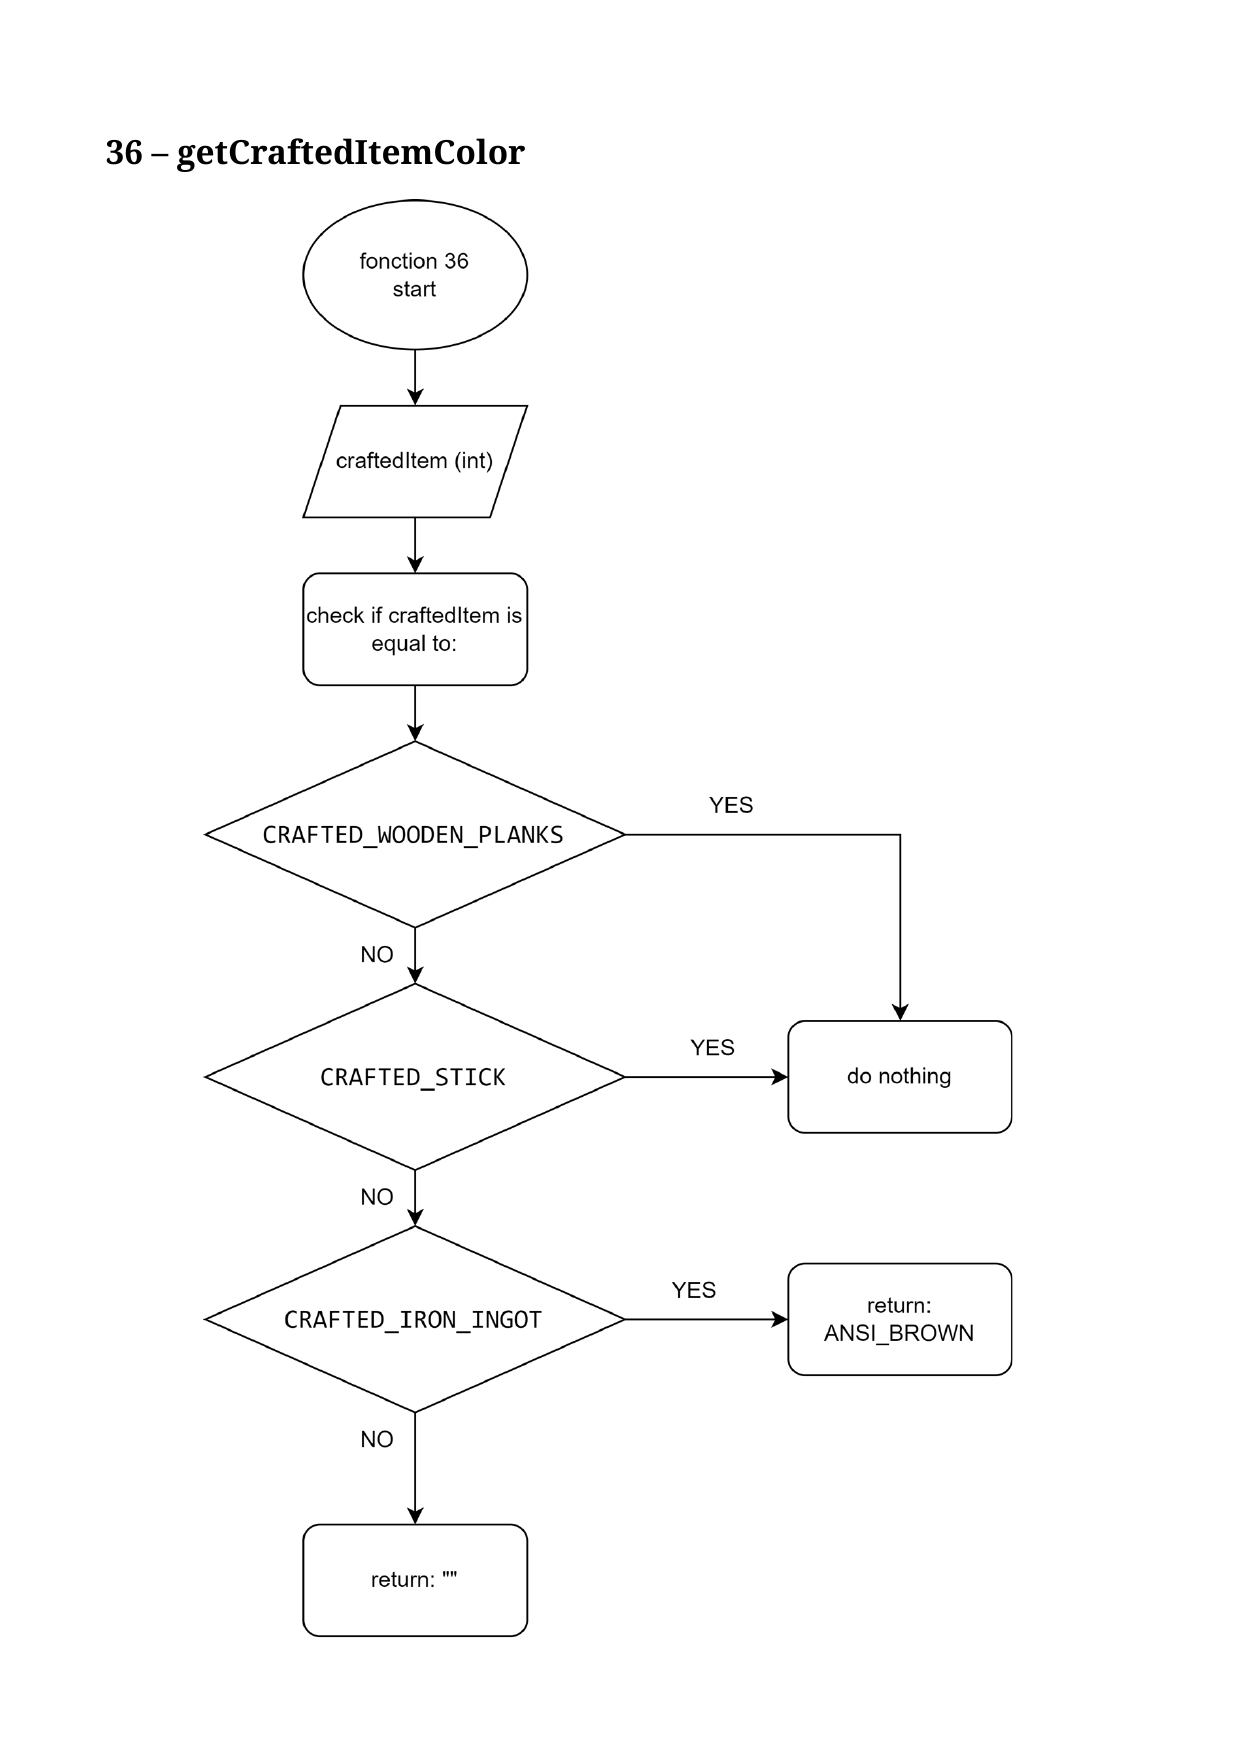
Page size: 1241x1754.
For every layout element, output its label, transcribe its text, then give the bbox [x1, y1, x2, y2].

subtitle 36 – getCraftedItemColor [106, 129, 1110, 174]
picture [203, 199, 1013, 1639]
